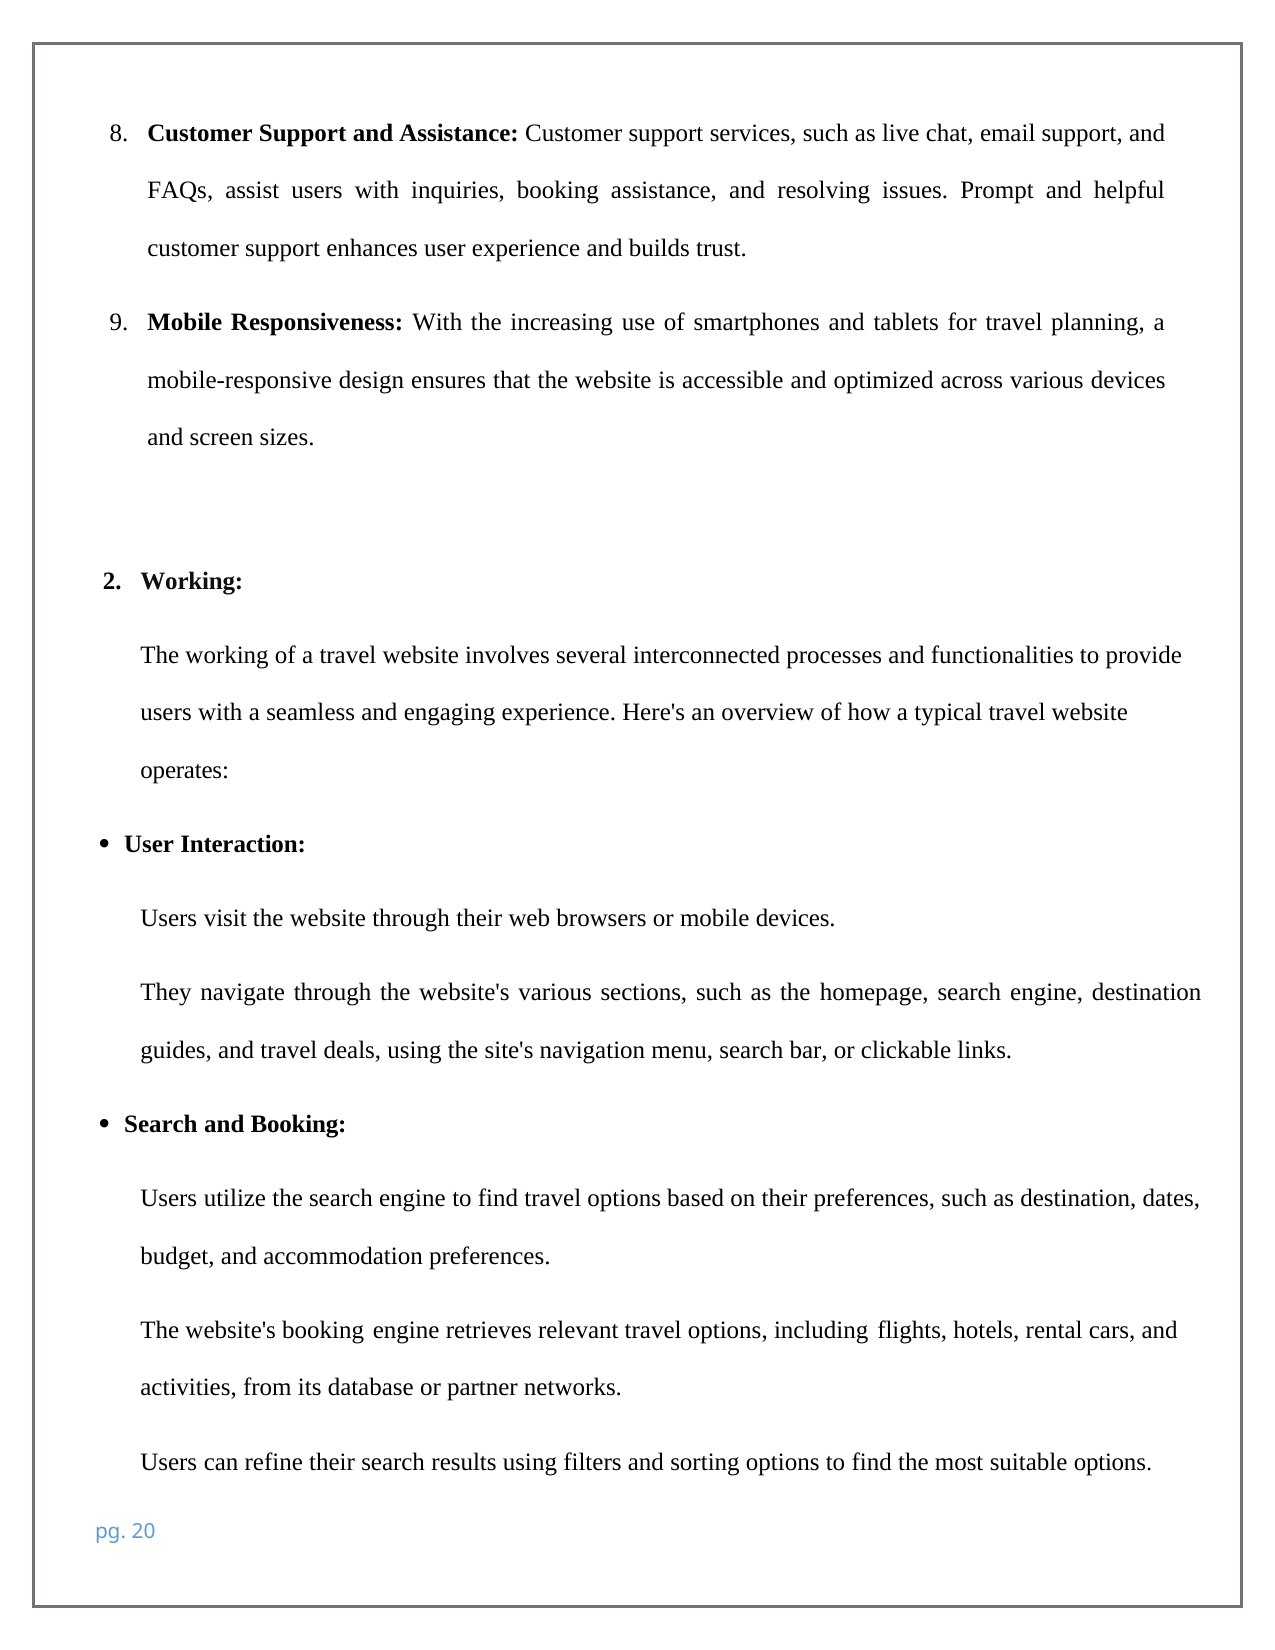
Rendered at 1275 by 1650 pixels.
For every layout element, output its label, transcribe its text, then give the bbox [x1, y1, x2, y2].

list Customer Support and Assistance: Customer support services, such as live chat, email support, and FAQs, assist users with inquiries, booking assistance, and resolving issues. Prompt and helpful customer support enhances user experience and builds trust. [109, 118, 1166, 262]
text The working of a travel website involves several interconnected processes and functionalities to provide users with a seamless and engaging experience. Here's an overview of how a typical travel website operates: [140, 640, 1219, 784]
subtitle User Interaction: [100, 829, 1219, 858]
text Users utilize the search engine to find travel options based on their preferences, such as destination, dates, budget, and accommodation preferences. [140, 1183, 1219, 1269]
text The website's booking engine retrieves relevant travel options, including flights, hotels, rental cars, and activities, from its database or partner networks. [140, 1315, 1219, 1401]
list Working: [103, 566, 1219, 594]
subtitle Search and Booking: [100, 1109, 1219, 1138]
text They navigate through the website's various sections, such as the homepage, search engine, destination guides, and travel deals, using the site's navigation menu, search bar, or clickable links. [140, 977, 1219, 1064]
text Users visit the website through their web browsers or mobile devices. [140, 903, 1219, 932]
list Mobile Responsiveness: With the increasing use of smartphones and tablets for travel planning, a mobile-responsive design ensures that the website is accessible and optimized across various devices and screen sizes. [109, 307, 1166, 451]
text Users can refine their search results using filters and sorting options to find the most suitable options. [140, 1447, 1219, 1475]
